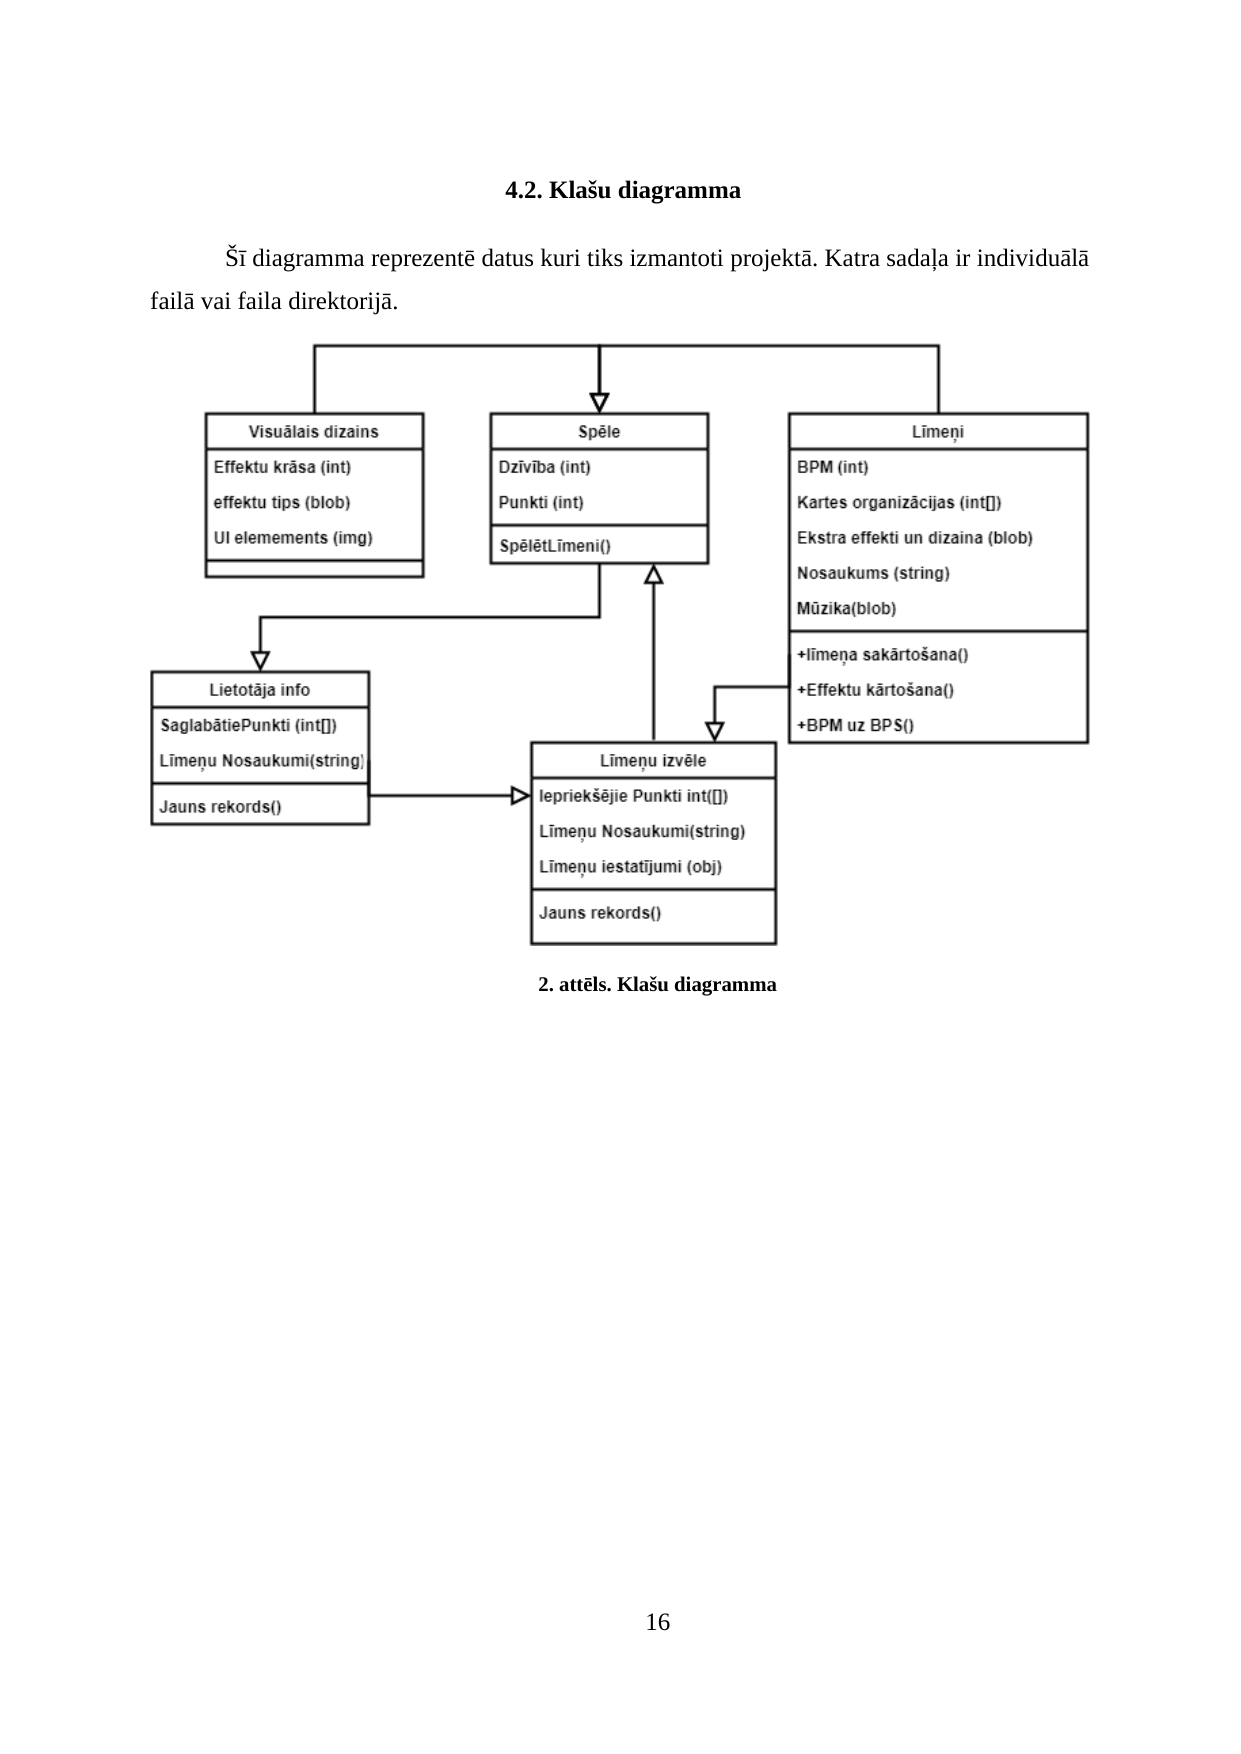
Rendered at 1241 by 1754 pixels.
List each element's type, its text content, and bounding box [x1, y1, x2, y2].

text 2. attēls. Klašu diagramma [150, 946, 1090, 996]
picture [150, 329, 1090, 946]
text Šī diagramma reprezentē datus kuri tiks izmantoti projektā. Katra sadaļa ir individuālā failā vai faila direktorijā. [150, 243, 1090, 315]
subtitle 4.2. Klašu diagramma [150, 175, 1090, 204]
